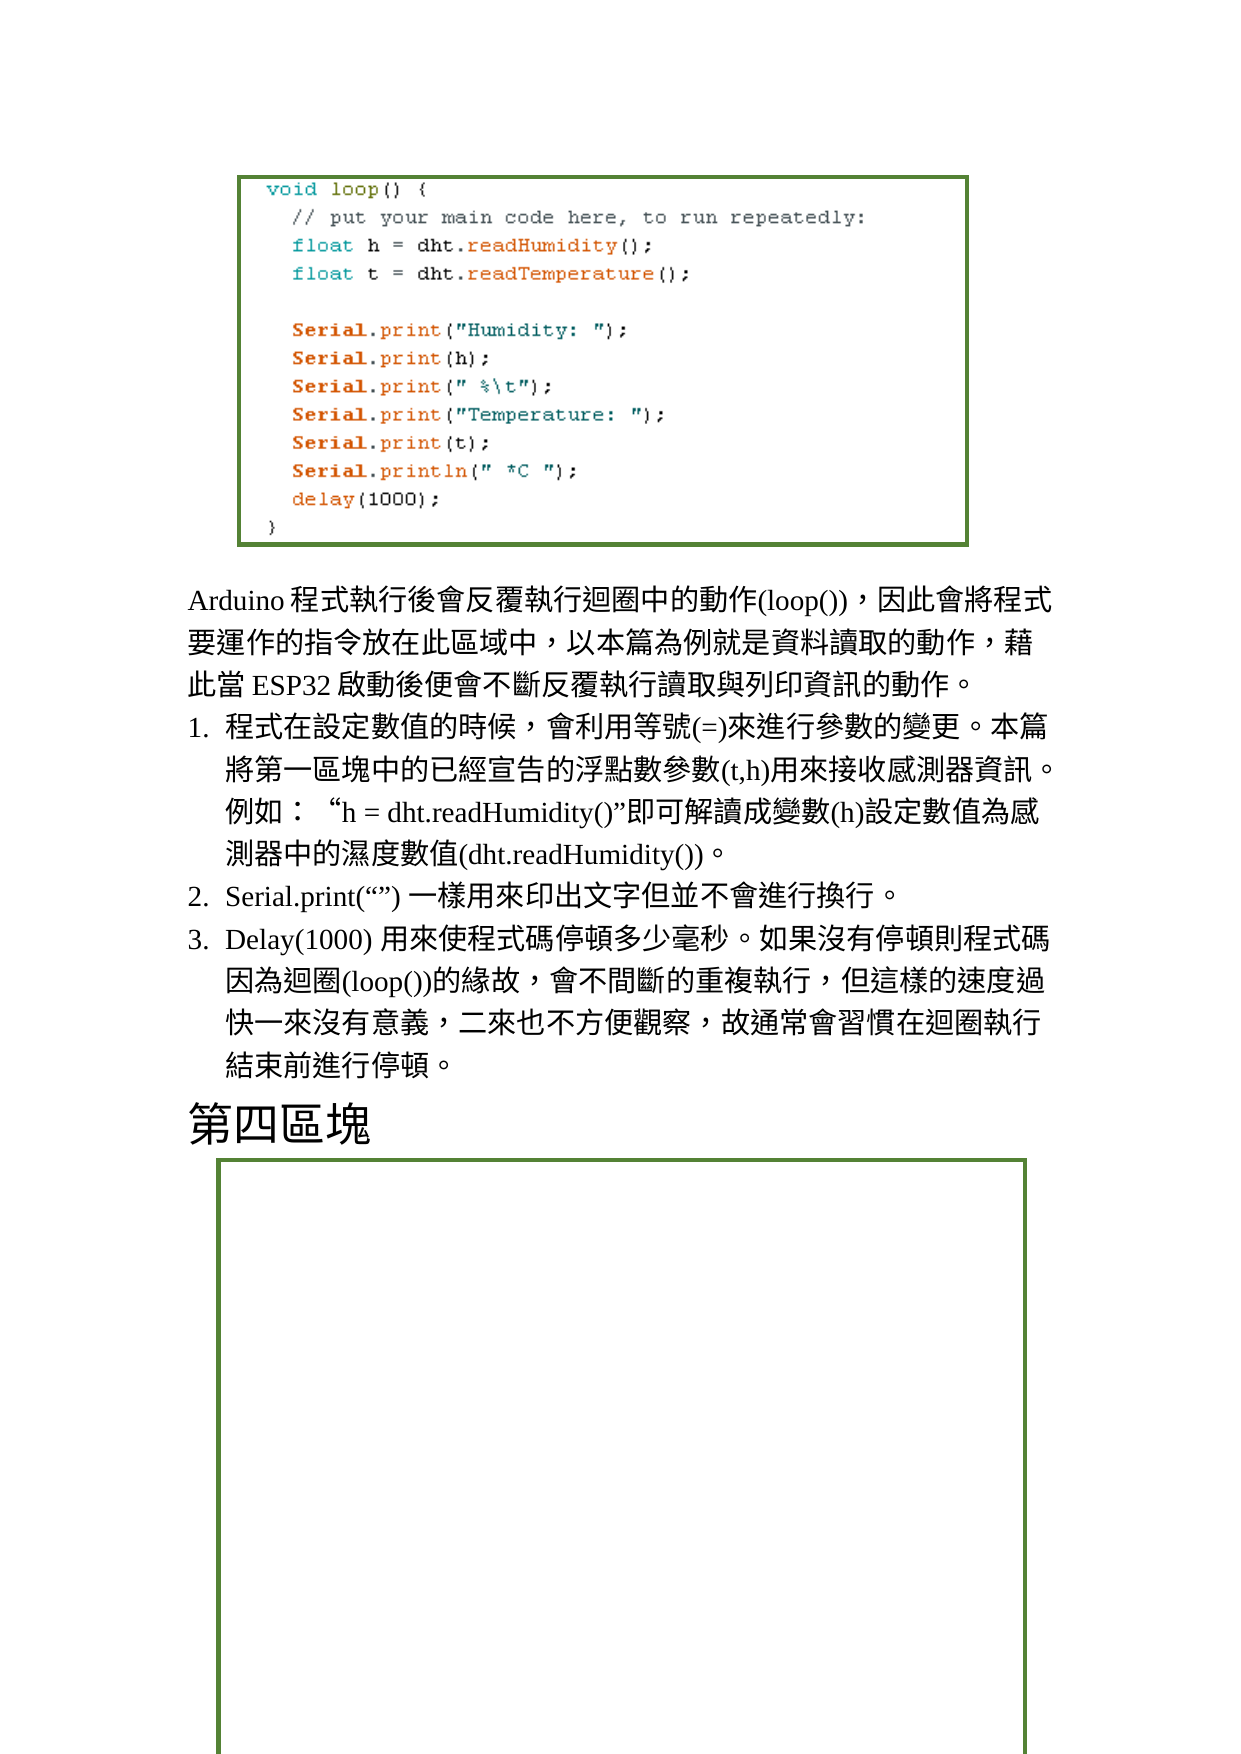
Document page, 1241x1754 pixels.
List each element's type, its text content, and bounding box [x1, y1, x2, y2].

list Delay(1000) 用來使程式碼停頓多少毫秒。如果沒有停頓則程式碼因為迴圈(loop())的緣故，會不間斷的重複執行，但這樣的速度過快一來沒有意義，二來也不方便觀察，故通常會習慣在迴圈執行結束前進行停頓。 [187, 915, 1053, 1084]
picture [256, 179, 965, 542]
text Arduino程式執行後會反覆執行迴圈中的動作(loop())，因此會將程式要運作的指令放在此區域中，以本篇為例就是資料讀取的動作，藉此當ESP32啟動後便會不斷反覆執行讀取與列印資訊的動作。 [187, 577, 1053, 704]
list 程式在設定數值的時候，會利用等號(=)來進行參數的變更。本篇將第一區塊中的已經宣告的浮點數參數(t,h)用來接收感測器資訊。例如：“h = dht.readHumidity()”即可解讀成變數(h)設定數值為感測器中的濕度數值(dht.readHumidity())。 [187, 704, 1053, 873]
picture [256, 164, 985, 543]
text 第四區塊 [187, 1084, 1053, 1159]
list Serial.print(“”) 一樣用來印出文字但並不會進行換行。 [187, 873, 1053, 915]
